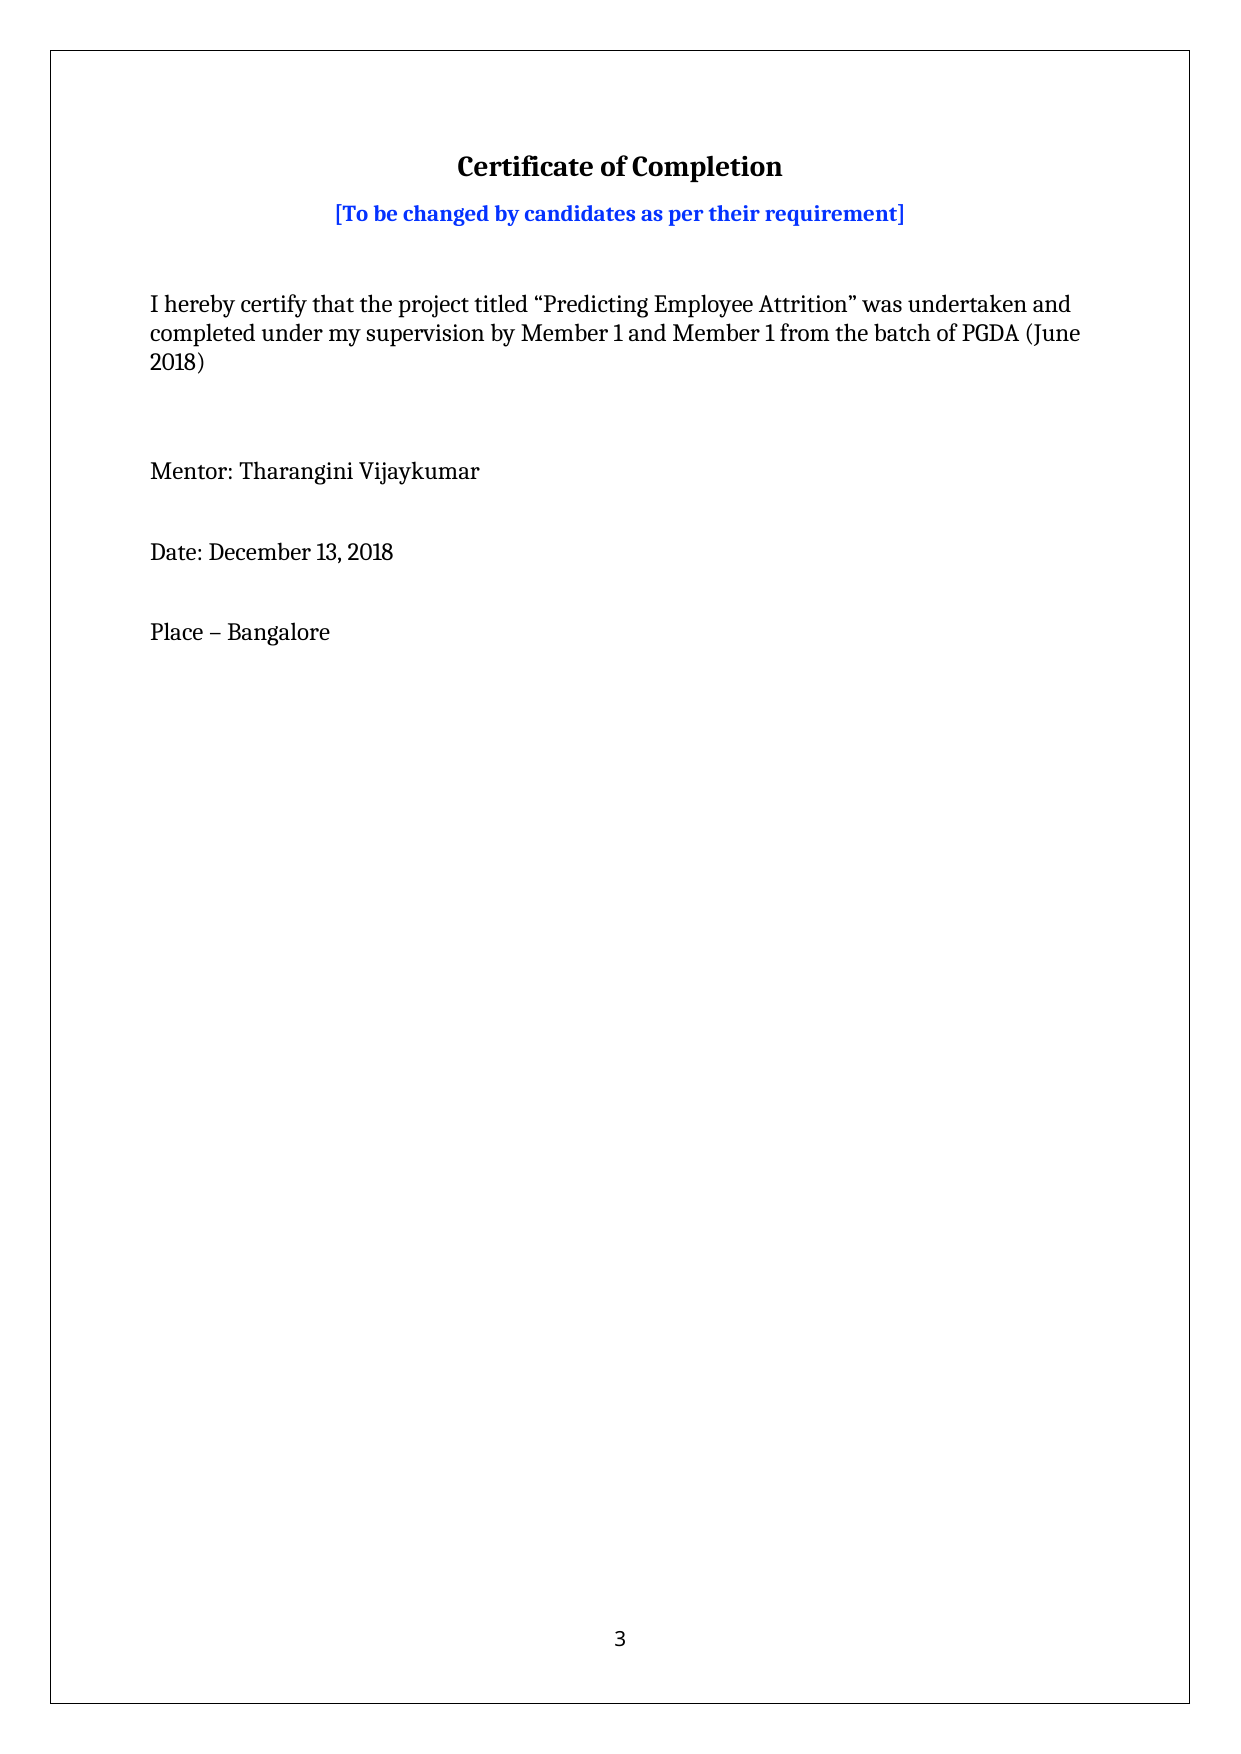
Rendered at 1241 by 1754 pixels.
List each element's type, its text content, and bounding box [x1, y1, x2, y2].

text Date: December 13, 2018 [150, 538, 1090, 566]
text Place – Bangalore [150, 618, 1090, 647]
text [To be changed by candidates as per their requirement] [150, 200, 1090, 227]
subtitle Certificate of Completion [150, 150, 1090, 183]
text I hereby certify that the project titled “Predicting Employee Attrition” was undertaken and completed under my supervision by Member 1 and Member 1 from the batch of PGDA (June 2018) [150, 290, 1090, 376]
text Mentor: Tharangini Vijaykumar [150, 457, 1090, 486]
